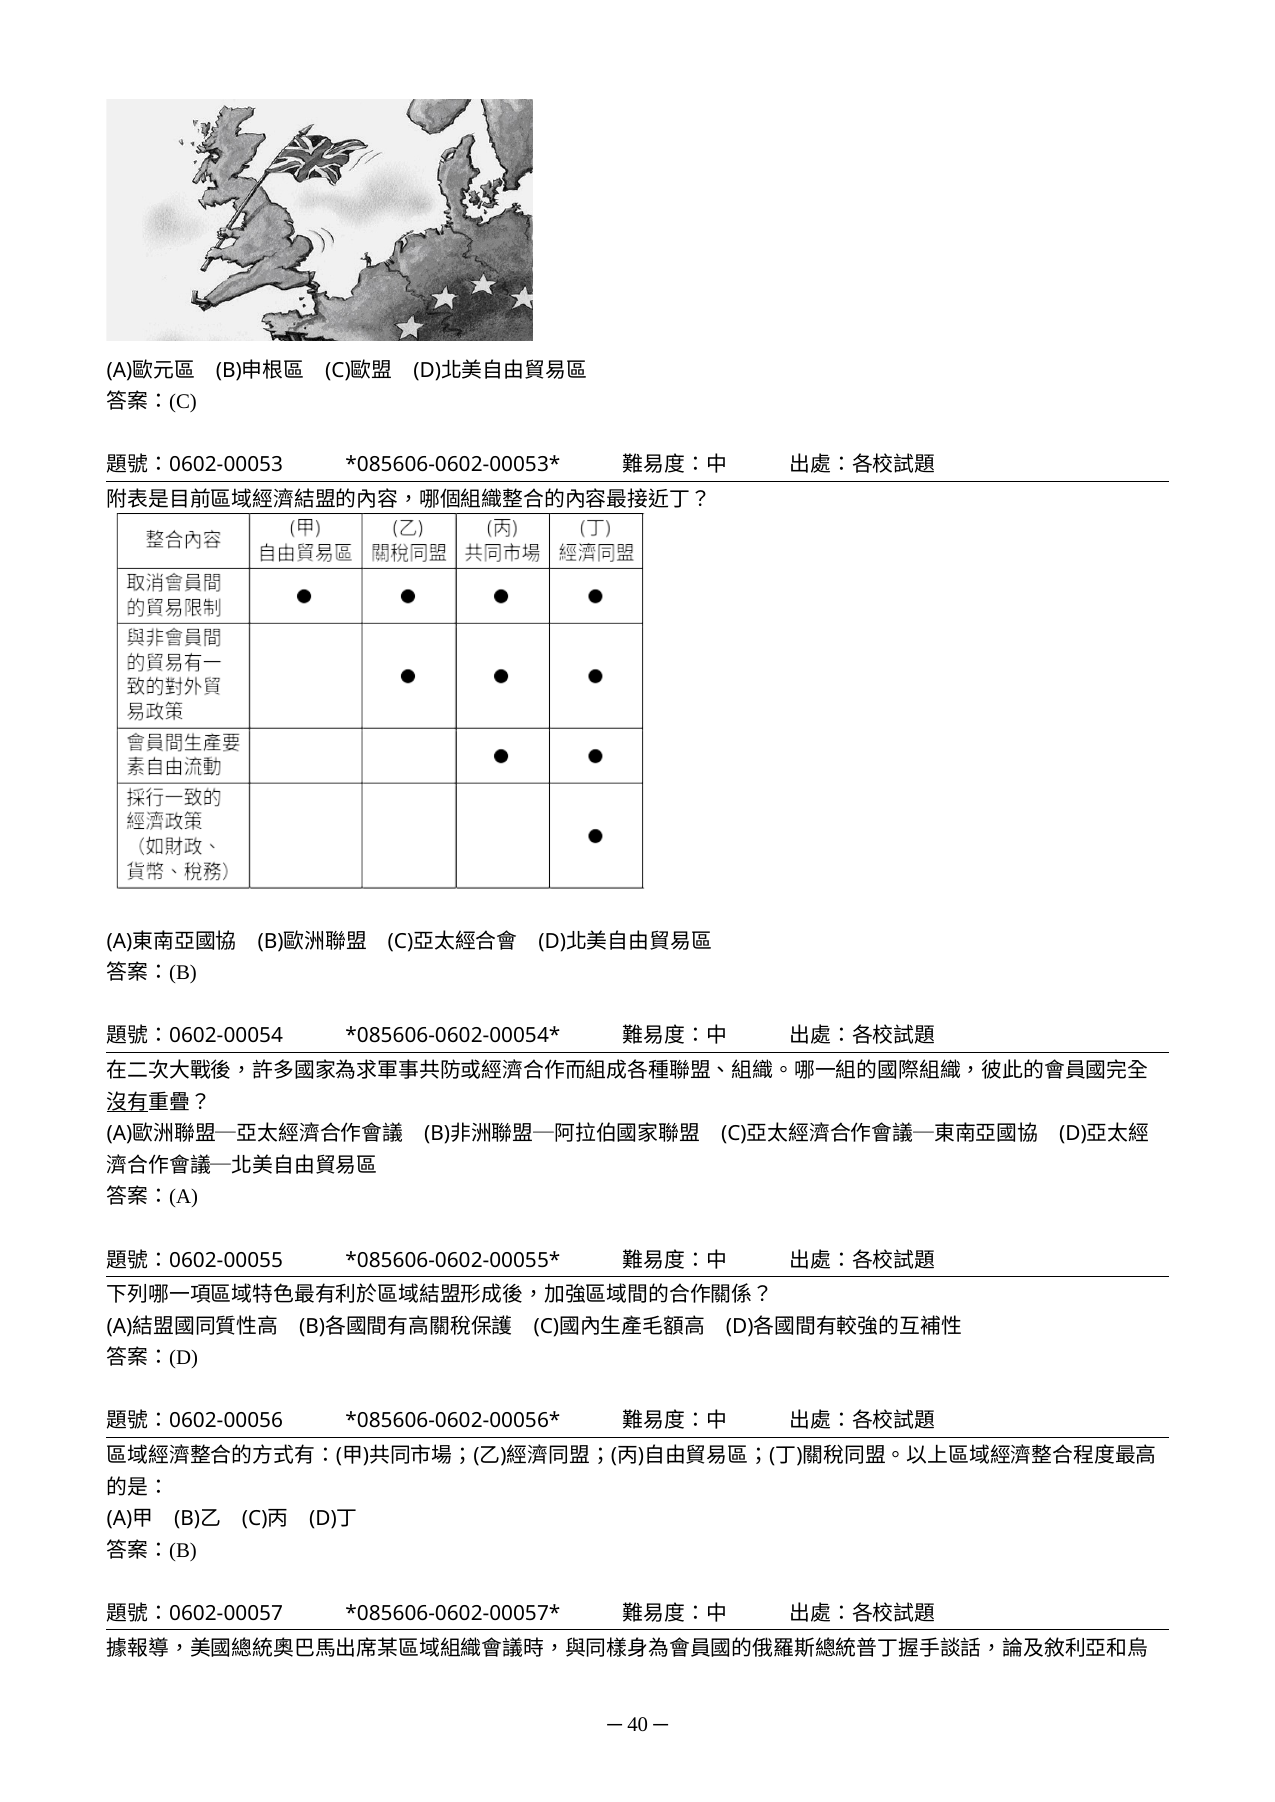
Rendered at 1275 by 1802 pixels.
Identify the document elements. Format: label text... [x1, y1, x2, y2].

text 在二次大戰後，許多國家為求軍事共防或經濟合作而組成各種聯盟、組織。哪一組的國際組織，彼此的會員國完全沒有重疊？ (A)歐洲聯盟─亞太經濟合作會議 (B)非洲聯盟─阿拉伯國家聯盟 (C)亞太經濟合作會議─東南亞國協 (D)亞太經濟合作會議─北美自由貿易區 [106, 1053, 1169, 1179]
text 答案：(B) [106, 955, 1169, 987]
text 答案：(A) [106, 1179, 1169, 1211]
text 答案：(B) [106, 1532, 1169, 1564]
text 區域經濟整合的方式有：(甲)共同市場；(乙)經濟同盟；(丙)自由貿易區；(丁)關稅同盟。以上區域經濟整合程度最高的是： (A)甲 (B)乙 (C)丙 (D)丁 [106, 1438, 1169, 1532]
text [106, 1630, 1169, 1662]
text 題號：0602-00057 *085606-0602-00057* 難易度：中 出處：各校試題 [106, 1596, 1169, 1629]
text 下列哪一項區域特色最有利於區域結盟形成後，加強區域間的合作關係？ (A)結盟國同質性高 (B)各國間有高關稅保護 (C)國內生產毛額高 (D)各國間有較強的互補性 [106, 1277, 1169, 1340]
text 題號：0602-00055 *085606-0602-00055* 難易度：中 出處：各校試題 [106, 1242, 1169, 1276]
text 題號：0602-00053 *085606-0602-00053* 難易度：中 出處：各校試題 [106, 447, 1169, 481]
text 答案：(D) [106, 1340, 1169, 1372]
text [106, 100, 1169, 384]
text 附表是目前區域經濟結盟的內容，哪個組織整合的內容最接近丁？ (A)東南亞國協 (B)歐洲聯盟 (C)亞太經合會 (D)北美自由貿易區 [106, 482, 1169, 955]
picture [106, 99, 533, 341]
text 答案：(C) [106, 384, 1169, 415]
text 題號：0602-00054 *085606-0602-00054* 難易度：中 出處：各校試題 [106, 1018, 1169, 1052]
text 題號：0602-00056 *085606-0602-00056* 難易度：中 出處：各校試題 [106, 1403, 1169, 1437]
